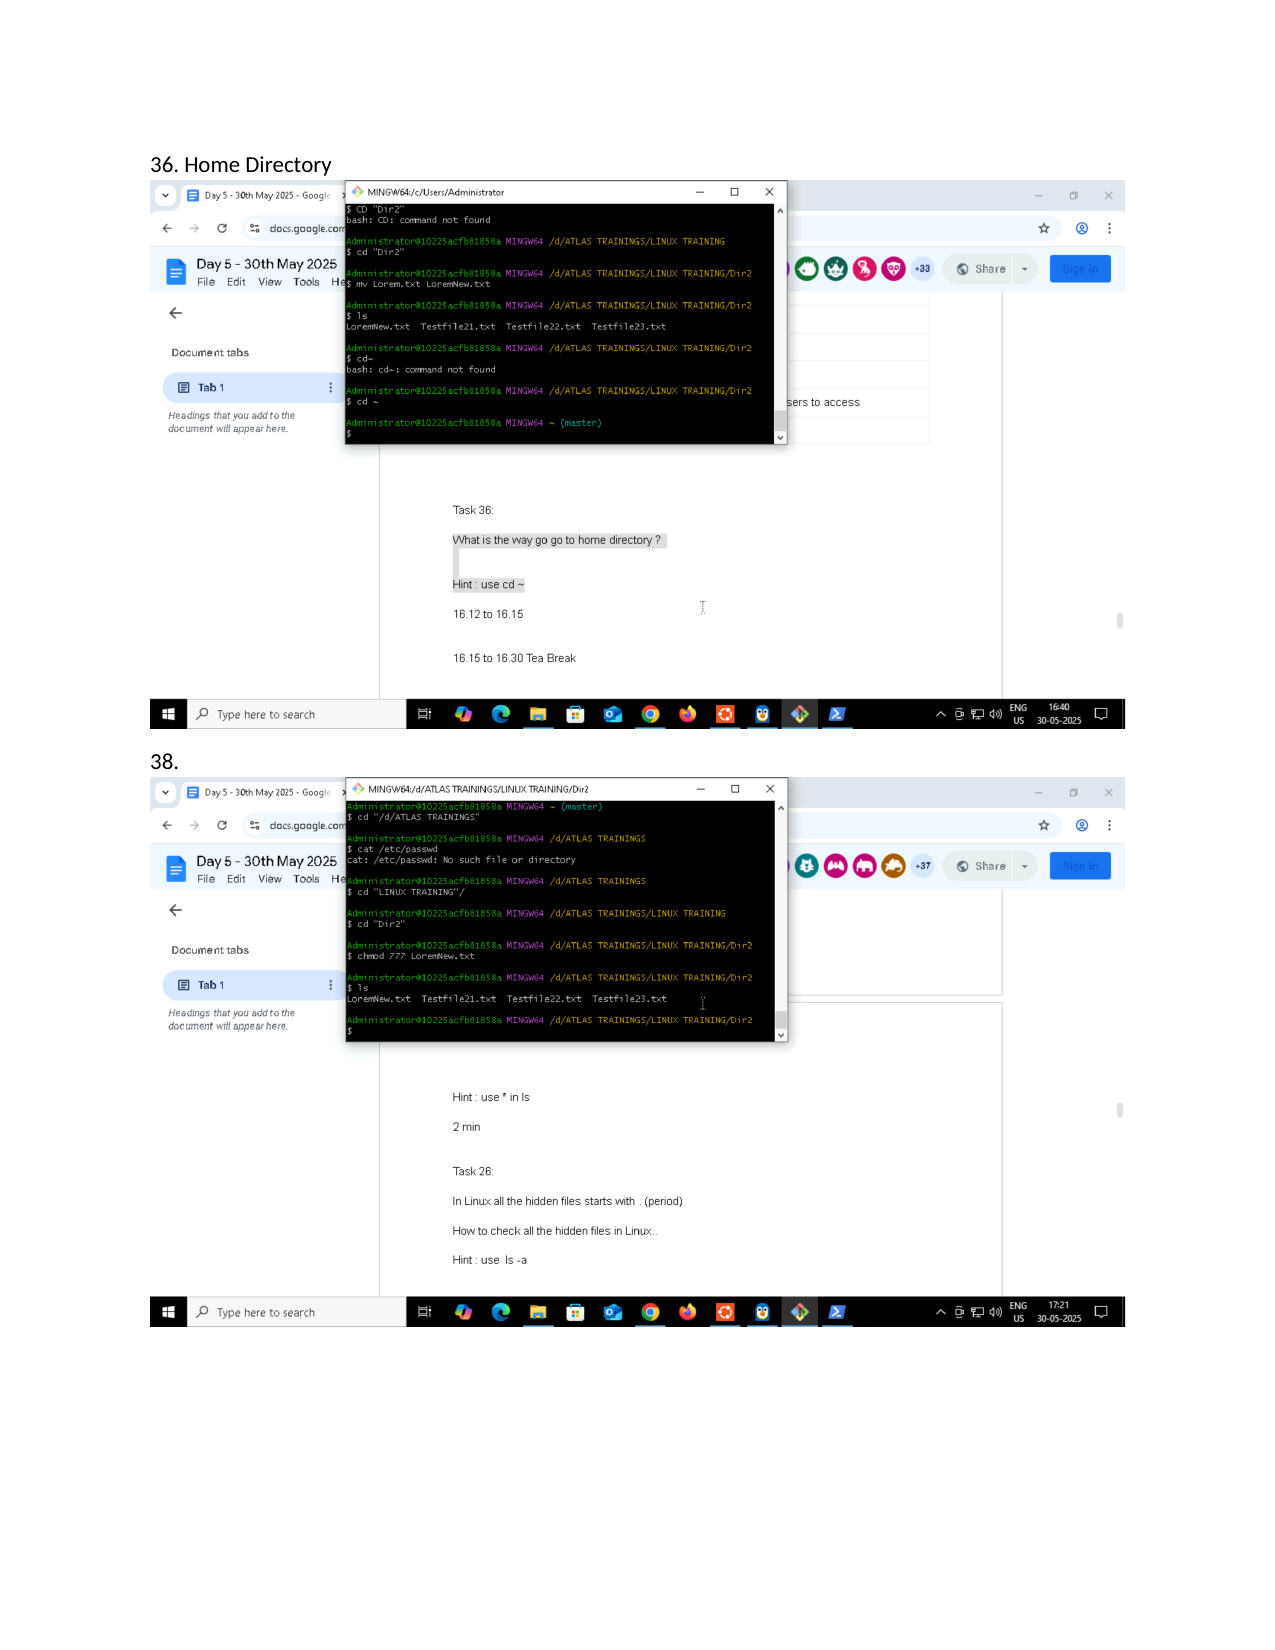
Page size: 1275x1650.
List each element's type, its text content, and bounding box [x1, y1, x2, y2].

picture [150, 777, 1125, 1327]
text 36. Home Directory [150, 150, 1125, 180]
picture [150, 180, 1125, 729]
text 38. [150, 747, 1125, 777]
